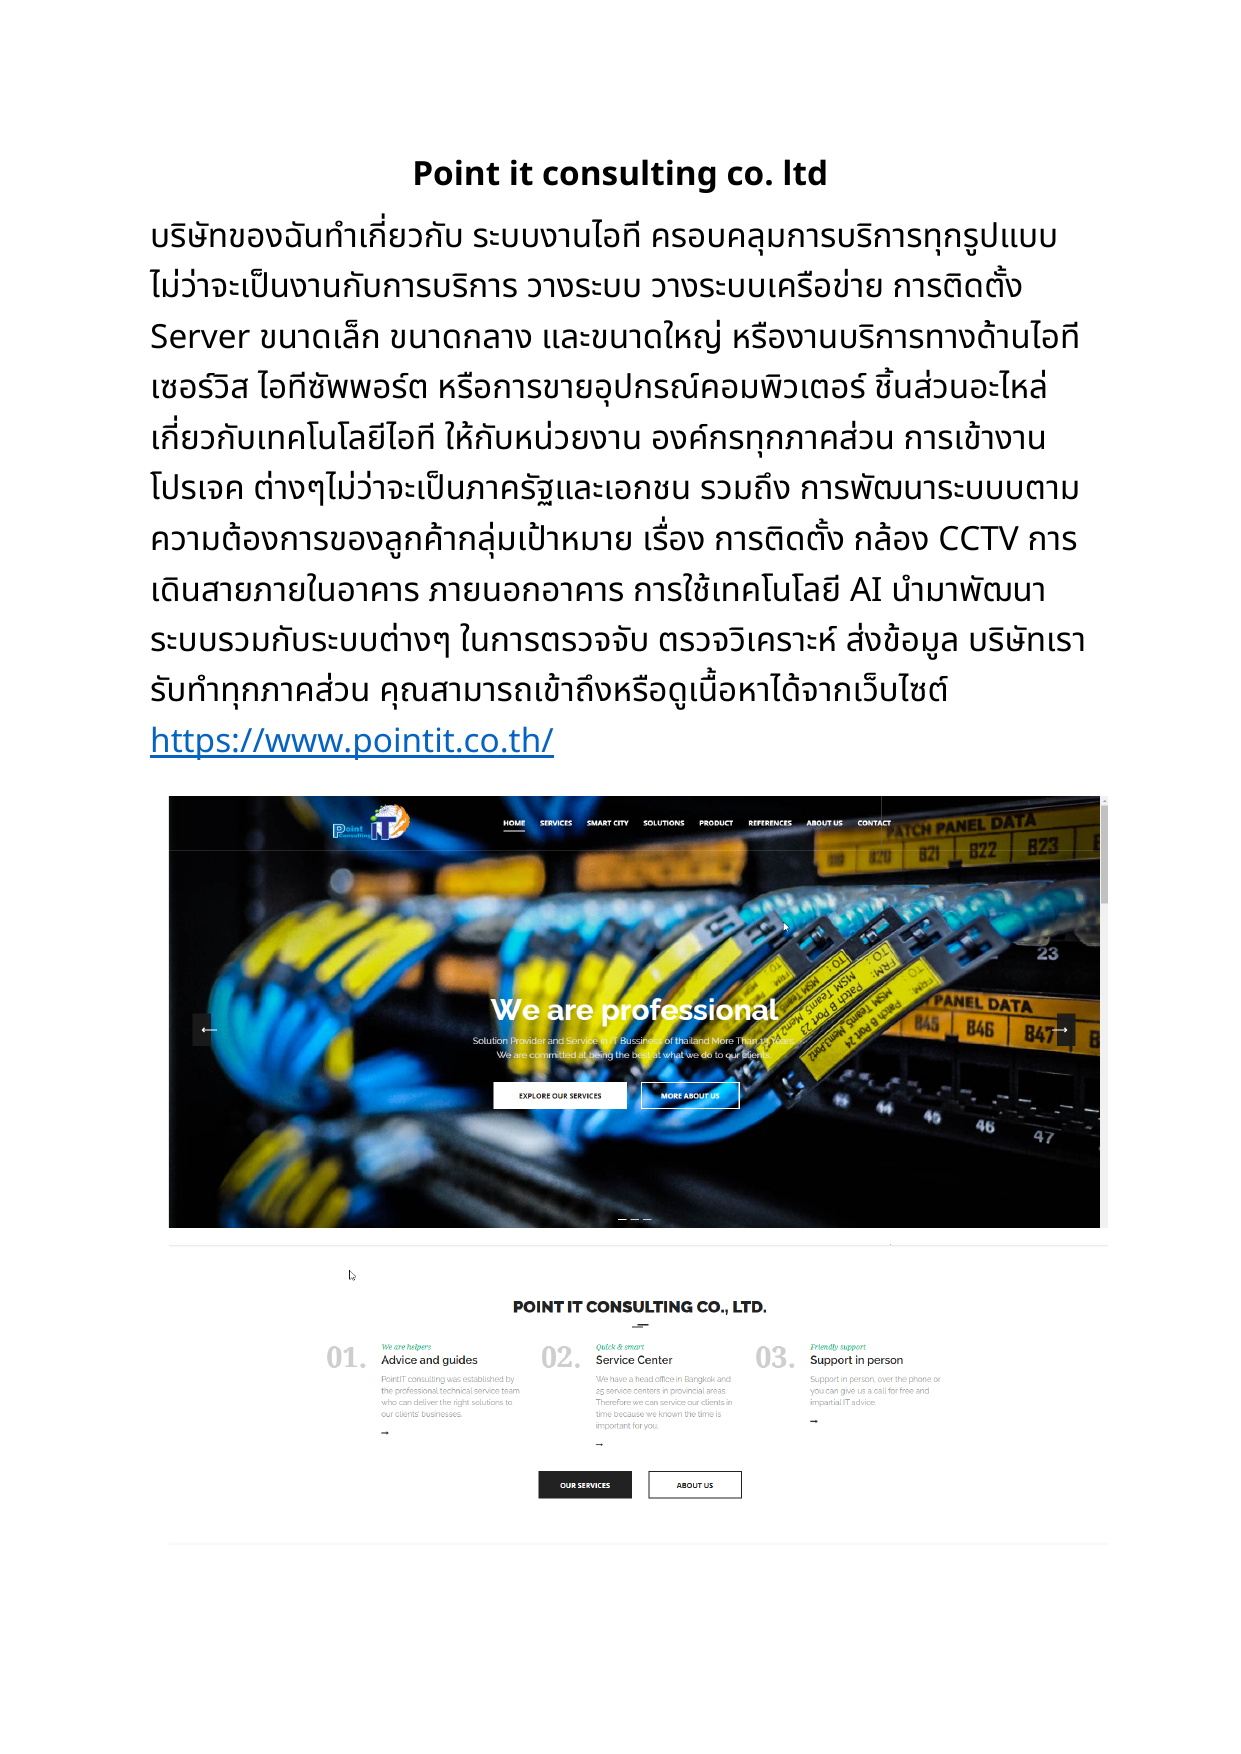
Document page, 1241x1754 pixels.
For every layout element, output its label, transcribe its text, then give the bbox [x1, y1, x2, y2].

text บริษัทของฉันทำเกี่ยวกับ ระบบงานไอที ครอบคลุมการบริการทุกรูปแบบ ไม่ว่าจะเป็นงานกับการบริการ วางระบบ วางระบบเครือข่าย การติดตั้ง Server ขนาดเล็ก ขนาดกลาง และขนาดใหญ่ หรืองานบริการทางด้านไอทีเซอร์วิส ไอทีซัพพอร์ต หรือการขายอุปกรณ์คอมพิวเตอร์ ชิ้นส่วนอะไหล่ เกี่ยวกับเทคโนโลยีไอที ให้กับหน่วยงาน องค์กรทุกภาคส่วน การเข้างานโปรเจค ต่างๆไม่ว่าจะเป็นภาครัฐและเอกชน รวมถึง การพัฒนาระบบบตามความต้องการของลูกค้ากลุ่มเป้าหมาย เรื่อง การติดตั้ง กล้อง CCTV การเดินสายภายในอาคาร ภายนอกอาคาร การใช้เทคโนโลยี AI นำมาพัฒนาระบบรวมกับระบบต่างๆ ในการตรวจจับ ตรวจวิเคราะห์ ส่งข้อมูล บริษัทเรารับทำทุกภาคส่วน คุณสามารถเข้าถึงหรือดูเนื้อหาได้จากเว็บไซต์ https://www.pointit.co.th/ [150, 212, 1090, 1228]
text Point it consulting co. ltd [150, 150, 1090, 195]
